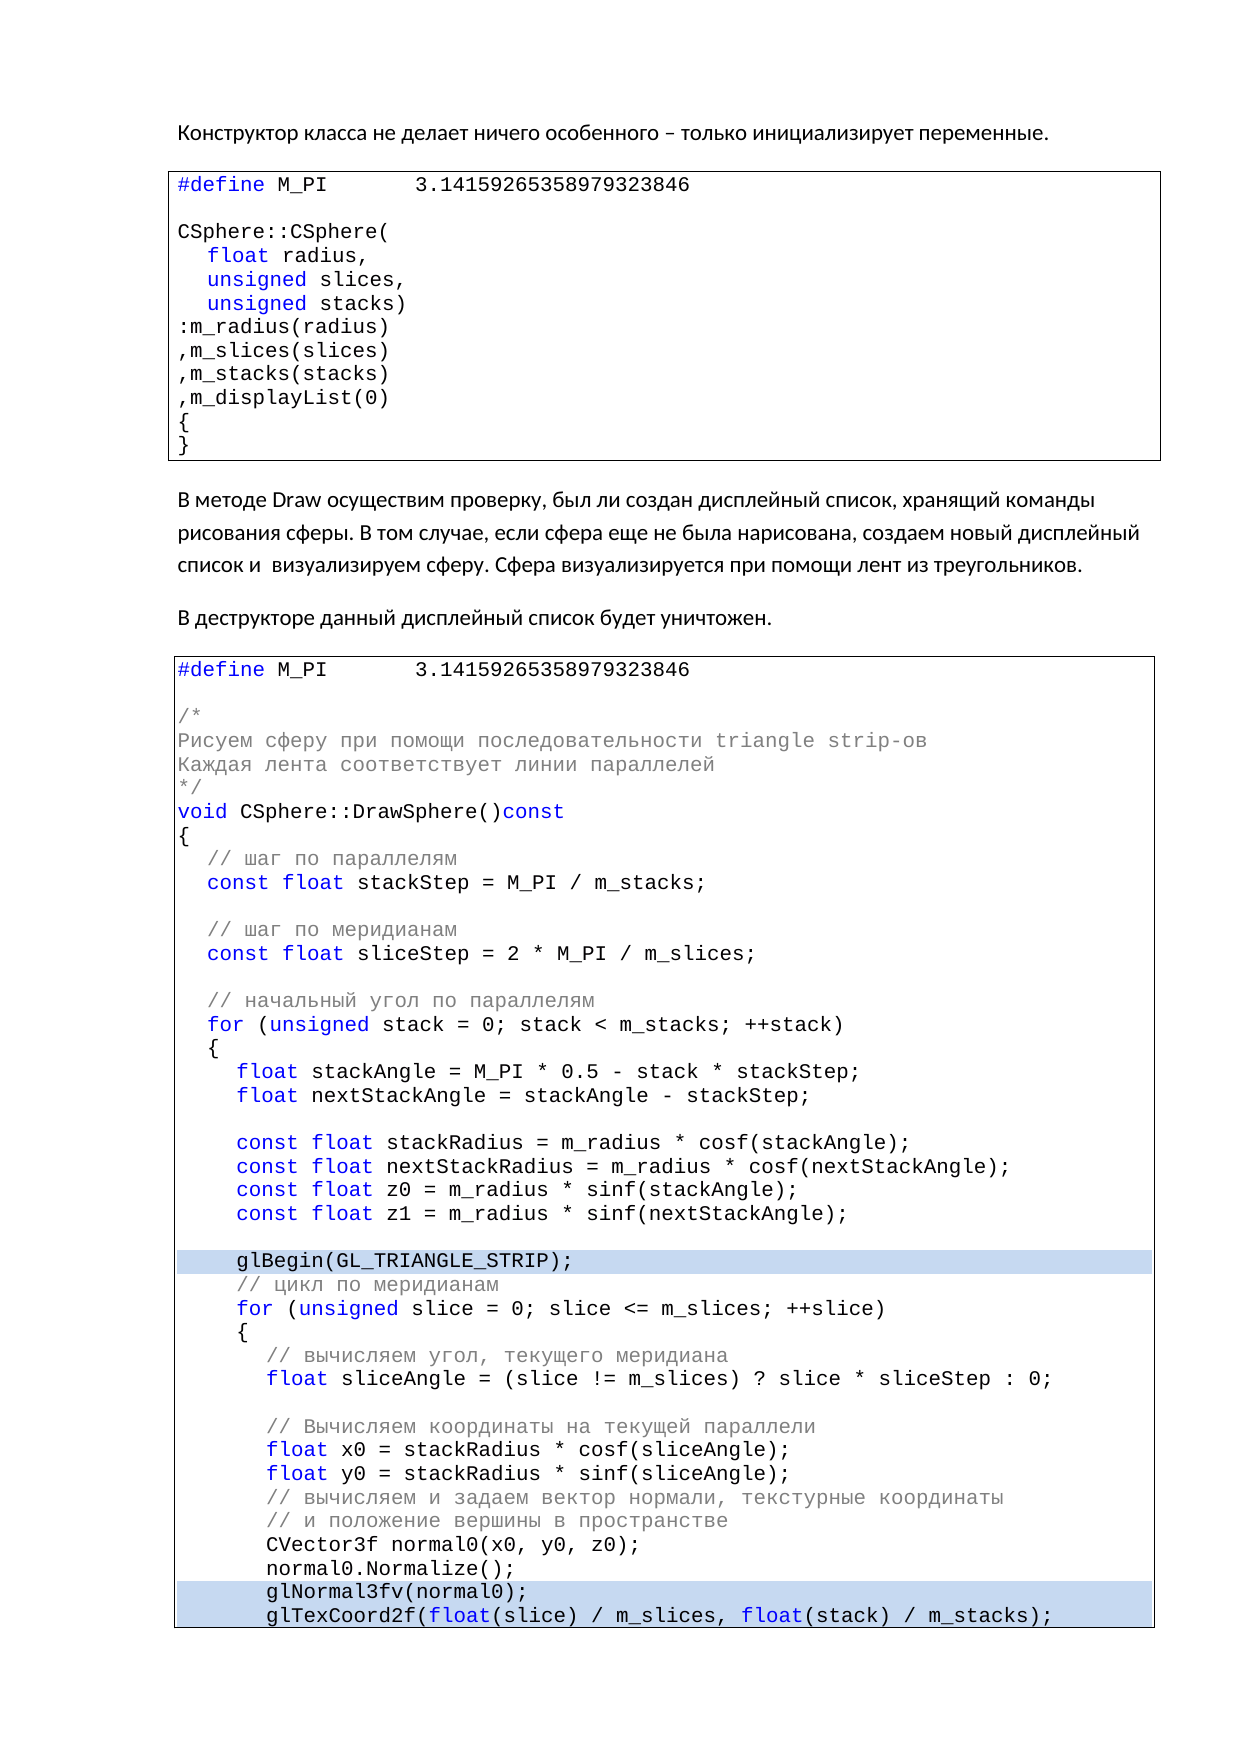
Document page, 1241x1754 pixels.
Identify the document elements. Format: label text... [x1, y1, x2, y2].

text for (unsigned slice = 0; slice <= m_slices; ++slice) [177, 1297, 1152, 1321]
text #define M_PI 3.14159265358979323846 [169, 172, 1160, 198]
text // шаг по меридианам [177, 919, 1152, 943]
text :m_radius(radius) [177, 316, 1152, 340]
text float radius, [177, 245, 1152, 269]
text const float z1 = m_radius * sinf(nextStackAngle); [177, 1203, 1152, 1227]
text ,m_displayList(0) [177, 387, 1152, 411]
text // и положение вершины в пространстве [177, 1510, 1152, 1534]
text const float stackStep = M_PI / m_stacks; [177, 872, 1152, 896]
text unsigned stacks) [177, 292, 1152, 316]
text const float z0 = m_radius * sinf(stackAngle); [177, 1179, 1152, 1203]
text { [177, 1321, 1152, 1345]
text } [169, 431, 1160, 460]
text float nextStackAngle = stackAngle - stackStep; [177, 1085, 1152, 1108]
text const float stackRadius = m_radius * cosf(stackAngle); [177, 1132, 1152, 1156]
text { [177, 1037, 1152, 1061]
text #define M_PI 3.14159265358979323846 [175, 657, 1154, 683]
text glBegin(GL_TRIANGLE_STRIP); [177, 1250, 1152, 1274]
text Рисуем сферу при помощи последовательности triangle strip-ов [177, 730, 1152, 754]
text */ [177, 777, 1152, 801]
text ,m_slices(slices) [177, 340, 1152, 363]
text // Вычисляем координаты на текущей параллели [177, 1416, 1152, 1439]
text В методе Draw осуществим проверку, был ли создан дисплейный список, хранящий команды рисования сферы. В том случае, если сфера еще не была нарисована, создаем новый дисплейный список и визуализируем сферу. Сфера визуализируется при помощи лент из треугольников. [177, 486, 1152, 578]
text void CSphere::DrawSphere()const [177, 801, 1152, 824]
text float x0 = stackRadius * cosf(sliceAngle); [177, 1439, 1152, 1463]
text // вычисляем угол, текущего меридиана [177, 1345, 1152, 1368]
text glNormal3fv(normal0); [177, 1581, 1152, 1605]
text { [177, 824, 1152, 848]
text CVector3f normal0(x0, y0, z0); [177, 1534, 1152, 1558]
text float stackAngle = M_PI * 0.5 - stack * stackStep; [177, 1061, 1152, 1085]
text glTexCoord2f(float(slice) / m_slices, float(stack) / m_stacks); [177, 1605, 1152, 1627]
text Конструктор класса не делает ничего особенного – только инициализирует переменные. [177, 118, 1152, 146]
text // шаг по параллелям [177, 848, 1152, 872]
text // цикл по меридианам [177, 1274, 1152, 1297]
text CSphere::CSphere( [177, 222, 1152, 245]
text // вычисляем и задаем вектор нормали, текстурные координаты [177, 1487, 1152, 1510]
text В деструкторе данный дисплейный список будет уничтожен. [177, 603, 1152, 631]
text float y0 = stackRadius * sinf(sliceAngle); [177, 1463, 1152, 1487]
text normal0.Normalize(); [177, 1558, 1152, 1581]
text { [177, 411, 1152, 431]
text const float nextStackRadius = m_radius * cosf(nextStackAngle); [177, 1156, 1152, 1179]
text unsigned slices, [177, 269, 1152, 292]
text float sliceAngle = (slice != m_slices) ? slice * sliceStep : 0; [177, 1368, 1152, 1392]
text /* [177, 706, 1152, 730]
text Каждая лента соответствует линии параллелей [177, 754, 1152, 777]
text ,m_stacks(stacks) [177, 363, 1152, 387]
text // начальный угол по параллелям [177, 990, 1152, 1014]
text const float sliceStep = 2 * M_PI / m_slices; [177, 943, 1152, 966]
text for (unsigned stack = 0; stack < m_stacks; ++stack) [177, 1014, 1152, 1037]
